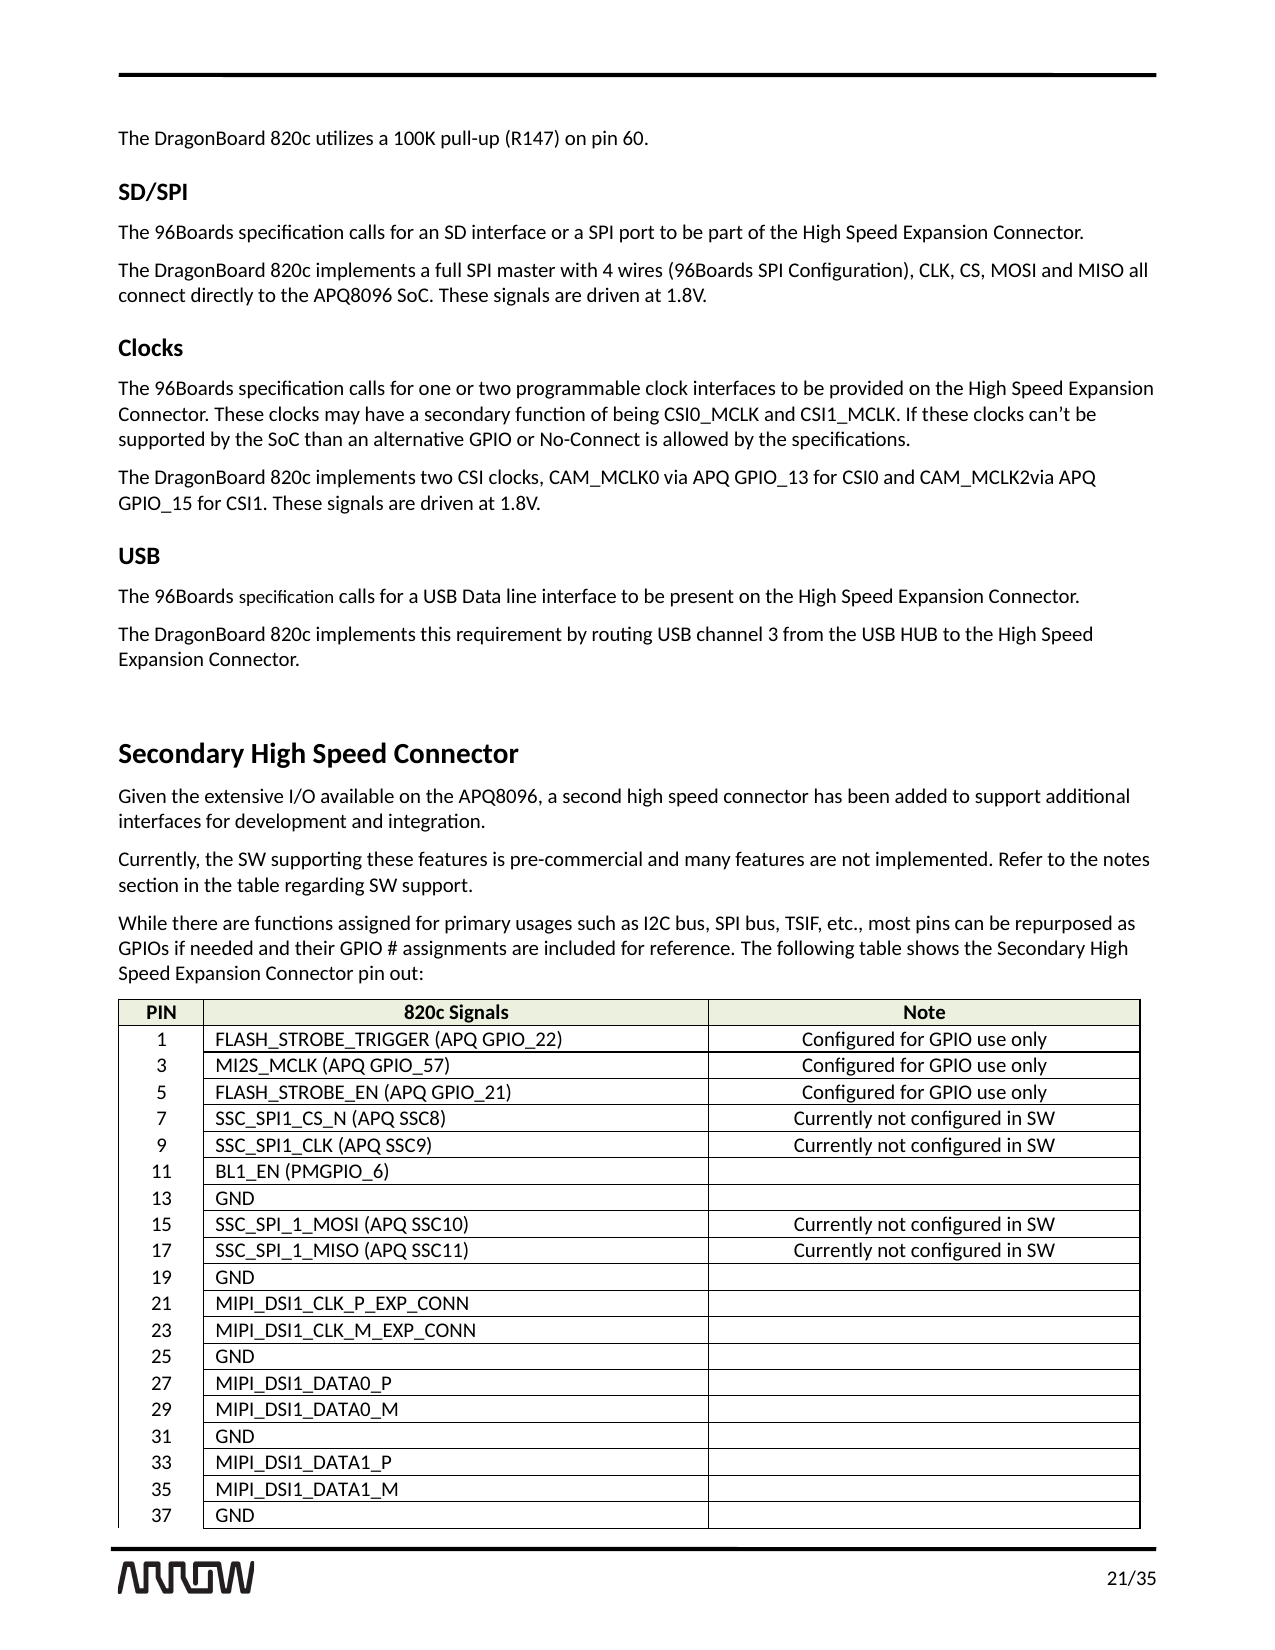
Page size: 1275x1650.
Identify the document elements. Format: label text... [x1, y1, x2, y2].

table_header PIN [119, 1000, 203, 1025]
table_cell MIPI_DSI1_DATA0_P [204, 1370, 708, 1395]
table_cell 11 [119, 1157, 203, 1184]
table_cell [709, 1370, 1139, 1395]
table_cell 17 [119, 1237, 203, 1263]
text The DragonBoard 820c utilizes a 100K pull-up (R147) on pin 60. [118, 125, 1157, 151]
subtitle SD/SPI [118, 176, 1157, 206]
table_cell [709, 1476, 1139, 1501]
table_cell 23 [119, 1316, 203, 1342]
table_cell GND [204, 1502, 708, 1528]
subtitle Clocks [118, 333, 1157, 363]
table_cell SSC_SPI_1_MISO (APQ SSC11) [204, 1238, 708, 1263]
table_cell 31 [119, 1422, 203, 1448]
table_cell [709, 1396, 1139, 1422]
text The DragonBoard 820c implements two CSI clocks, CAM_MCLK0 via APQ GPIO_13 for CSI0 and CAM_MCLK2via APQ GPIO_15 for CSI1. These signals are driven at 1.8V. [118, 464, 1157, 515]
table_cell FLASH_STROBE_TRIGGER (APQ GPIO_22) [204, 1026, 708, 1051]
table_cell 21 [119, 1290, 203, 1316]
table_cell 29 [119, 1395, 203, 1422]
table_cell MIPI_DSI1_DATA1_M [204, 1476, 708, 1501]
text While there are functions assigned for primary usages such as I2C bus, SPI bus, TSIF, etc., most pins can be repurposed as GPIOs if needed and their GPIO # assignments are included for reference. The following table shows the Secondary High Speed Expansion Connector pin out: [118, 910, 1157, 986]
table_cell SSC_SPI1_CLK (APQ SSC9) [204, 1132, 708, 1157]
table_cell Configured for GPIO use only [709, 1053, 1139, 1078]
table_cell 27 [119, 1369, 203, 1395]
table_cell [709, 1502, 1139, 1528]
table_cell MI2S_MCLK (APQ GPIO_57) [204, 1053, 708, 1078]
table_cell Currently not configured in SW [709, 1132, 1139, 1157]
text Given the extensive I/O available on the APQ8096, a second high speed connector has been added to support additional interfaces for development and integration. [118, 783, 1157, 834]
table_cell 13 [119, 1184, 203, 1210]
table_cell [709, 1291, 1139, 1316]
table_cell 35 [119, 1475, 203, 1501]
table_cell 5 [119, 1078, 203, 1104]
subtitle Secondary High Speed Connector [118, 735, 1157, 771]
table_cell MIPI_DSI1_DATA0_M [204, 1396, 708, 1422]
table_cell [709, 1344, 1139, 1369]
picture [117, 1561, 255, 1594]
table_header Note [709, 1000, 1139, 1025]
table_cell GND [204, 1423, 708, 1448]
table_cell [709, 1158, 1139, 1184]
text The DragonBoard 820c implements this requirement by routing USB channel 3 from the USB HUB to the High Speed Expansion Connector. [118, 621, 1157, 672]
table_cell Configured for GPIO use only [709, 1079, 1139, 1104]
table_cell 37 [119, 1501, 203, 1528]
text The 96Boards specification calls for a USB Data line interface to be present on the High Speed Expansion Connector. [118, 583, 1157, 609]
table_cell MIPI_DSI1_CLK_P_EXP_CONN [204, 1291, 708, 1316]
table_cell GND [204, 1264, 708, 1289]
table_cell 33 [119, 1448, 203, 1475]
table_cell 15 [119, 1210, 203, 1237]
table_header 820c Signals [204, 1000, 708, 1025]
table_cell MIPI_DSI1_CLK_M_EXP_CONN [204, 1317, 708, 1342]
table_cell Currently not configured in SW [709, 1211, 1139, 1237]
table_cell MIPI_DSI1_DATA1_P [204, 1449, 708, 1475]
table_cell Currently not configured in SW [709, 1105, 1139, 1131]
table_cell 25 [119, 1343, 203, 1369]
text The 96Boards specification calls for an SD interface or a SPI port to be part of the High Speed Expansion Connector. [118, 219, 1157, 244]
subtitle USB [118, 540, 1157, 571]
table_cell 19 [119, 1263, 203, 1289]
table_cell BL1_EN (PMGPIO_6) [204, 1158, 708, 1184]
table_cell [709, 1423, 1139, 1448]
table_cell Configured for GPIO use only [709, 1026, 1139, 1051]
text The DragonBoard 820c implements a full SPI master with 4 wires (96Boards SPI Configuration), CLK, CS, MOSI and MISO all connect directly to the APQ8096 SoC. These signals are driven at 1.8V. [118, 257, 1157, 308]
text The 96Boards specification calls for one or two programmable clock interfaces to be provided on the High Speed Expansion Connector. These clocks may have a secondary function of being CSI0_MCLK and CSI1_MCLK. If these clocks can’t be supported by the SoC than an alternative GPIO or No-Connect is allowed by the specifications. [118, 376, 1157, 452]
table_cell GND [204, 1344, 708, 1369]
table_cell [709, 1264, 1139, 1289]
table_cell Currently not configured in SW [709, 1238, 1139, 1263]
table_cell GND [204, 1185, 708, 1210]
table_cell SSC_SPI_1_MOSI (APQ SSC10) [204, 1211, 708, 1237]
table_cell FLASH_STROBE_EN (APQ GPIO_21) [204, 1079, 708, 1104]
table_cell [709, 1185, 1139, 1210]
table_cell [709, 1317, 1139, 1342]
text Currently, the SW supporting these features is pre-commercial and many features are not implemented. Refer to the notes section in the table regarding SW support. [118, 846, 1157, 897]
table_cell 3 [119, 1051, 203, 1078]
table_cell 1 [119, 1026, 203, 1051]
table_cell 7 [119, 1104, 203, 1131]
table_cell [709, 1449, 1139, 1475]
table_cell SSC_SPI1_CS_N (APQ SSC8) [204, 1105, 708, 1131]
table_cell 9 [119, 1131, 203, 1157]
